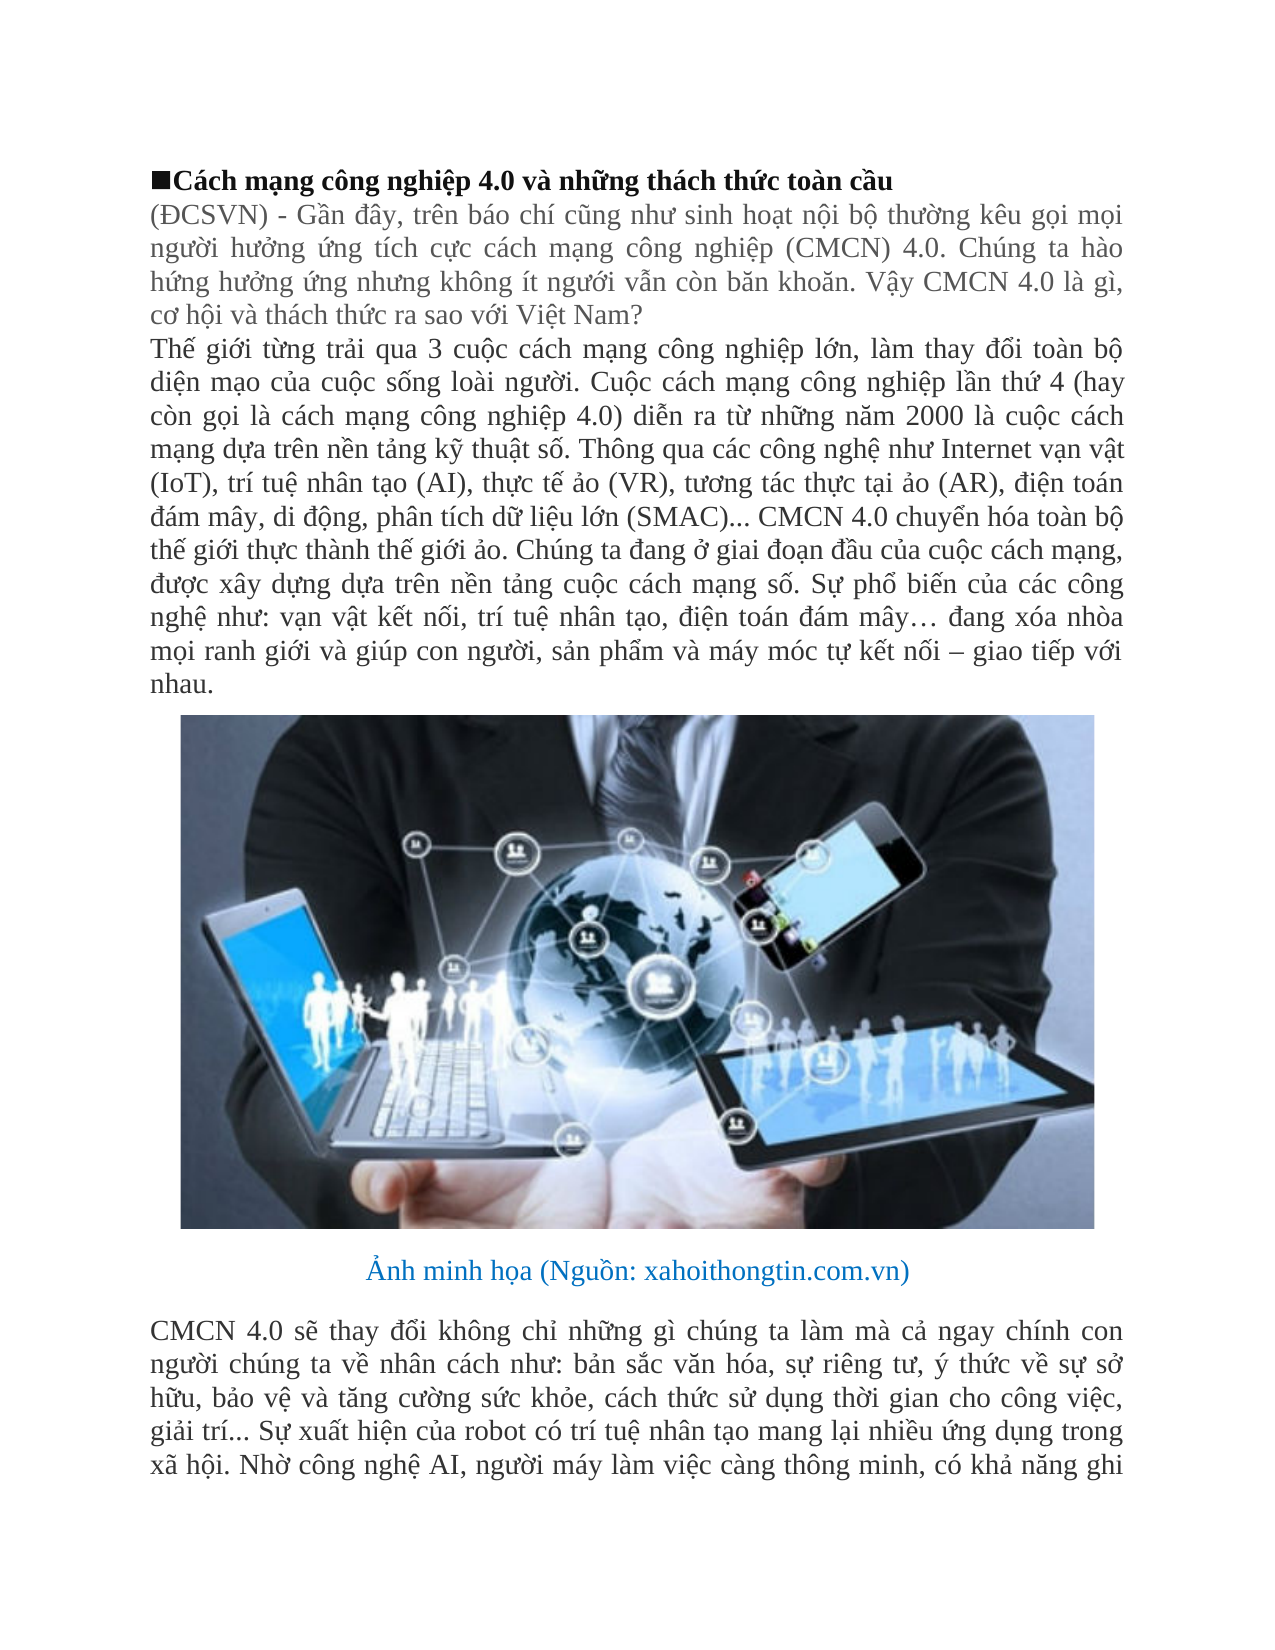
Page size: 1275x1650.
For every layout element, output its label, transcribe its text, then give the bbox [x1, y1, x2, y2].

text Thế giới từng trải qua 3 cuộc cách mạng công nghiệp lớn, làm thay đổi toàn bộ diện mạo của cuộc sống loài người. Cuộc cách mạng công nghiệp lần thứ 4 (hay còn gọi là cách mạng công nghiệp 4.0) diễn ra từ những năm 2000 là cuộc cách mạng dựa trên nền tảng kỹ thuật số. Thông qua các công nghệ như Internet vạn vật (IoT), trí tuệ nhân tạo (AI), thực tế ảo (VR), tương tác thực tại ảo (AR), điện toán đám mây, di động, phân tích dữ liệu lớn (SMAC)... CMCN 4.0 chuyển hóa toàn bộ thế giới thực thành thế giới ảo. Chúng ta đang ở giai đoạn đầu của cuộc cách mạng, được xây dựng dựa trên nền tảng cuộc cách mạng số. Sự phổ biến của các công nghệ như: vạn vật kết nối, trí tuệ nhân tạo, điện toán đám mây… đang xóa nhòa mọi ranh giới và giúp con người, sản phẩm và máy móc tự kết nối – giao tiếp với nhau. [150, 331, 1125, 700]
text Ảnh minh họa (Nguồn: xahoithongtin.com.vn) [150, 1253, 1125, 1287]
picture [180, 715, 1095, 1229]
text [150, 1313, 1125, 1481]
subtitle Cách mạng công nghiệp 4.0 và những thách thức toàn cầu [150, 150, 1125, 197]
subtitle (ĐCSVN) - Gần đây, trên báo chí cũng như sinh hoạt nội bộ thường kêu gọi mọi người hưởng ứng tích cực cách mạng công nghiệp (CMCN) 4.0. Chúng ta hào hứng hưởng ứng nhưng không ít ngưới vẫn còn băn khoăn. Vậy CMCN 4.0 là gì, cơ hội và thách thức ra sao với Việt Nam? [150, 197, 1125, 331]
